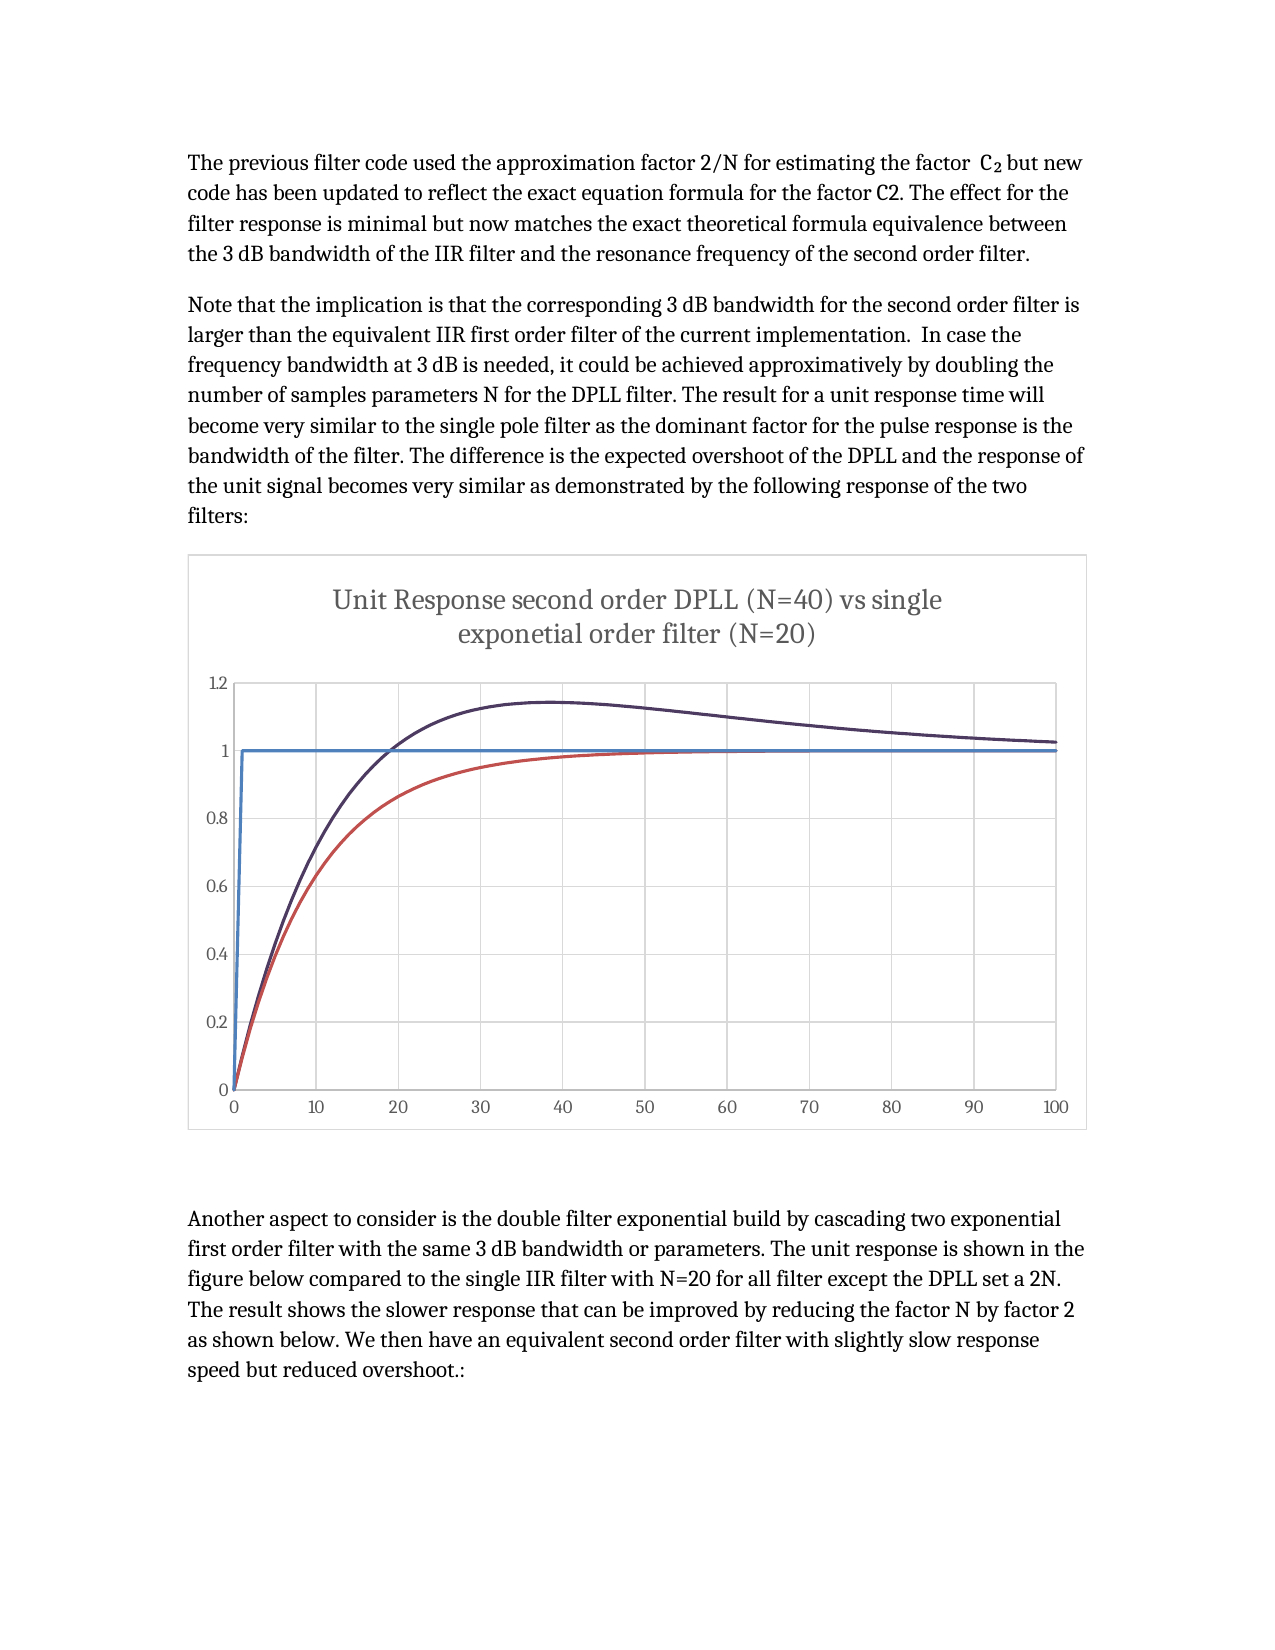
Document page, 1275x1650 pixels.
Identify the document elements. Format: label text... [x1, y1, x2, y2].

text Another aspect to consider is the double filter exponential build by cascading two exponential first order filter with the same 3 dB bandwidth or parameters. The unit response is shown in the figure below compared to the single IIR filter with N=20 for all filter except the DPLL set a 2N. The result shows the slower response that can be improved by reducing the factor N by factor 2 as shown below. We then have an equivalent second order filter with slightly slow response speed but reduced overshoot.: [187, 1206, 1087, 1383]
text The previous filter code used the approximation factor 2/N for estimating the factor C₂ but new code has been updated to reflect the exact equation formula for the factor C2. The effect for the filter response is minimal but now matches the exact theoretical formula equivalence between the 3 dB bandwidth of the IIR filter and the resonance frequency of the second order filter. [187, 150, 1087, 267]
text Note that the implication is that the corresponding 3 dB bandwidth for the second order filter is larger than the equivalent IIR first order filter of the current implementation. In case the frequency bandwidth at 3 dB is needed, it could be achieved approximatively by doubling the number of samples parameters N for the DPLL filter. The result for a unit response time will become very similar to the single pole filter as the dominant factor for the pulse response is the bandwidth of the filter. The difference is the expected overshoot of the DPLL and the response of the unit signal becomes very similar as demonstrated by the following response of the two filters: [187, 292, 1087, 529]
